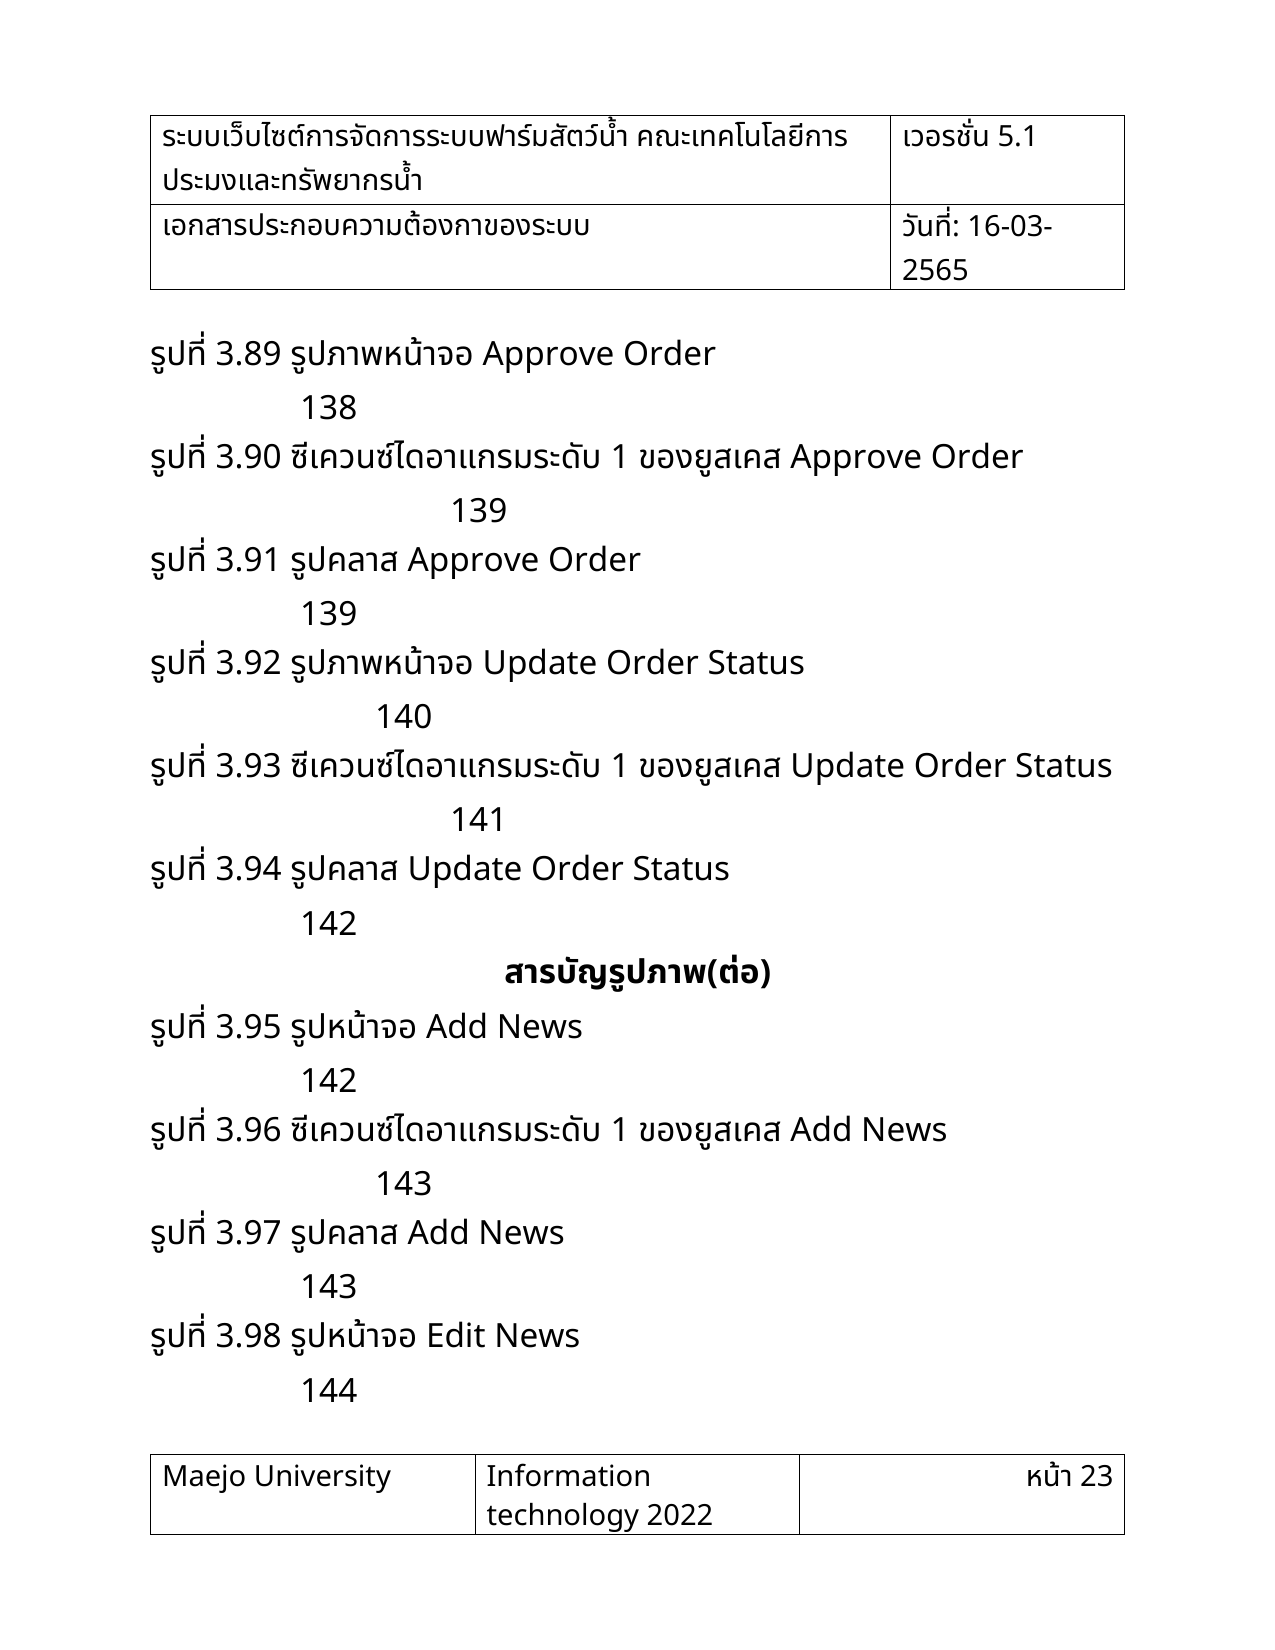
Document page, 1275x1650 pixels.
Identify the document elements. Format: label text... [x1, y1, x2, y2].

text สารบัญรูปภาพ(ต่อ) [150, 948, 1125, 999]
text รูปที่ 3.95 รูปหน้าจอ Add News 142 [150, 1003, 1125, 1102]
text รูปที่ 3.96 ซีเควนซ์ไดอาแกรมระดับ 1 ของยูสเคส Add News 143 [150, 1106, 1125, 1206]
text รูปที่ 3.89 รูปภาพหน้าจอ Approve Order 138 [150, 329, 1125, 429]
text รูปที่ 3.93 ซีเควนซ์ไดอาแกรมระดับ 1 ของยูสเคส Update Order Status 141 [150, 742, 1125, 842]
text รูปที่ 3.97 รูปคลาส Add News 143 [150, 1209, 1125, 1309]
text รูปที่ 3.92 รูปภาพหน้าจอ Update Order Status 140 [150, 639, 1125, 738]
text รูปที่ 3.90 ซีเควนซ์ไดอาแกรมระดับ 1 ของยูสเคส Approve Order 139 [150, 433, 1125, 532]
text รูปที่ 3.94 รูปคลาส Update Order Status 142 [150, 845, 1125, 945]
text รูปที่ 3.91 รูปคลาส Approve Order 139 [150, 536, 1125, 635]
text รูปที่ 3.98 รูปหน้าจอ Edit News 144 [150, 1312, 1125, 1412]
